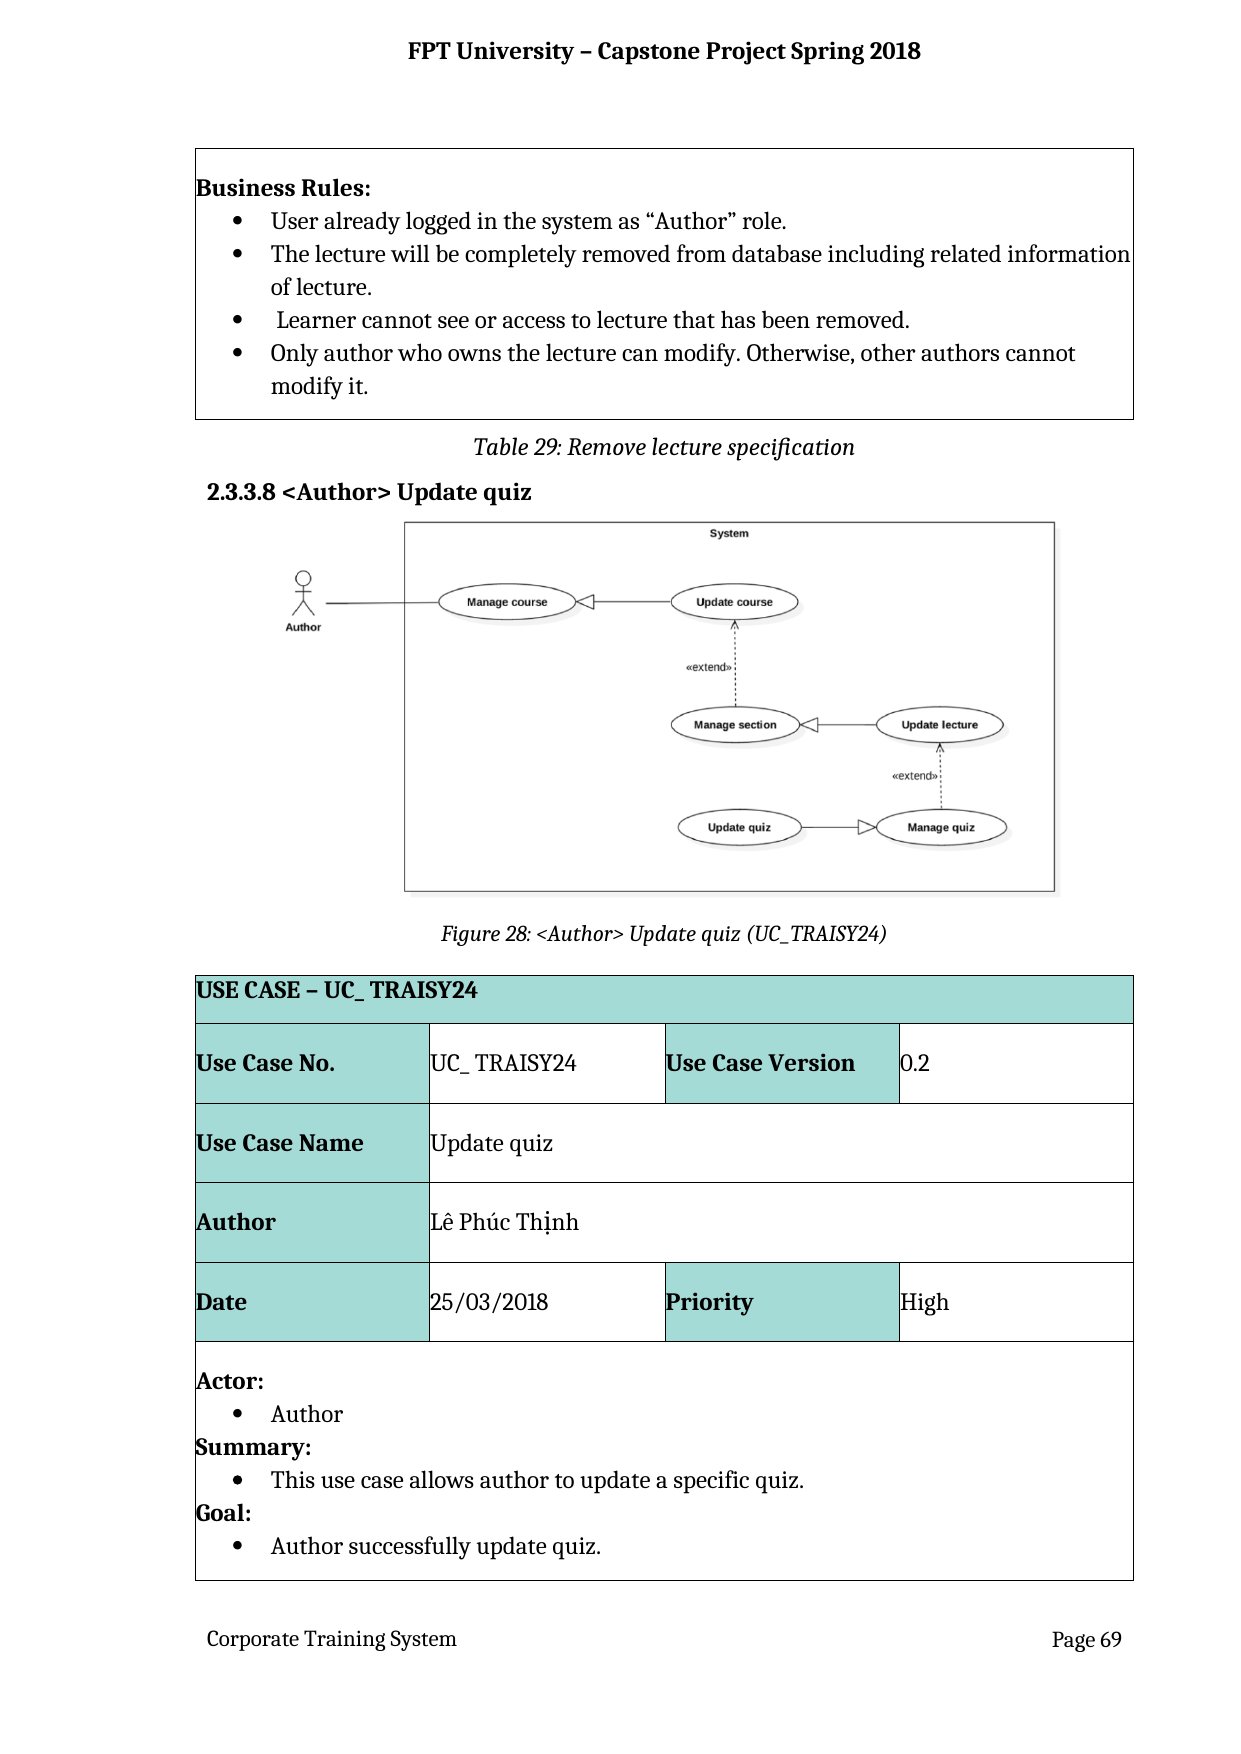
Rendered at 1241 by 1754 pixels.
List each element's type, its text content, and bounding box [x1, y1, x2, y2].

picture [266, 511, 1063, 902]
table_cell Author [196, 1183, 429, 1262]
table_header USE CASE – UC_ TRAISY24 [196, 976, 1133, 1023]
table_cell Use Case Version [666, 1024, 899, 1103]
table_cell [196, 149, 1133, 419]
text Figure 28: <Author> Update quiz (UC_TRAISY24) [207, 921, 1122, 947]
table_cell Priority [666, 1263, 899, 1341]
table_cell 25/03/2018 [430, 1263, 665, 1341]
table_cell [196, 1342, 1133, 1579]
table_cell Update quiz [430, 1104, 1133, 1182]
table_cell Date [196, 1263, 429, 1341]
table_cell Lê Phúc Thịnh [430, 1183, 1133, 1262]
table_cell High [900, 1263, 1133, 1341]
table_cell UC_ TRAISY24 [430, 1024, 665, 1103]
table_cell Use Case Name [196, 1104, 429, 1182]
text 2.3.3.8 <Author> Update quiz [207, 478, 1122, 507]
table_cell 0.2 [900, 1024, 1133, 1103]
table_cell Use Case No. [196, 1024, 429, 1103]
